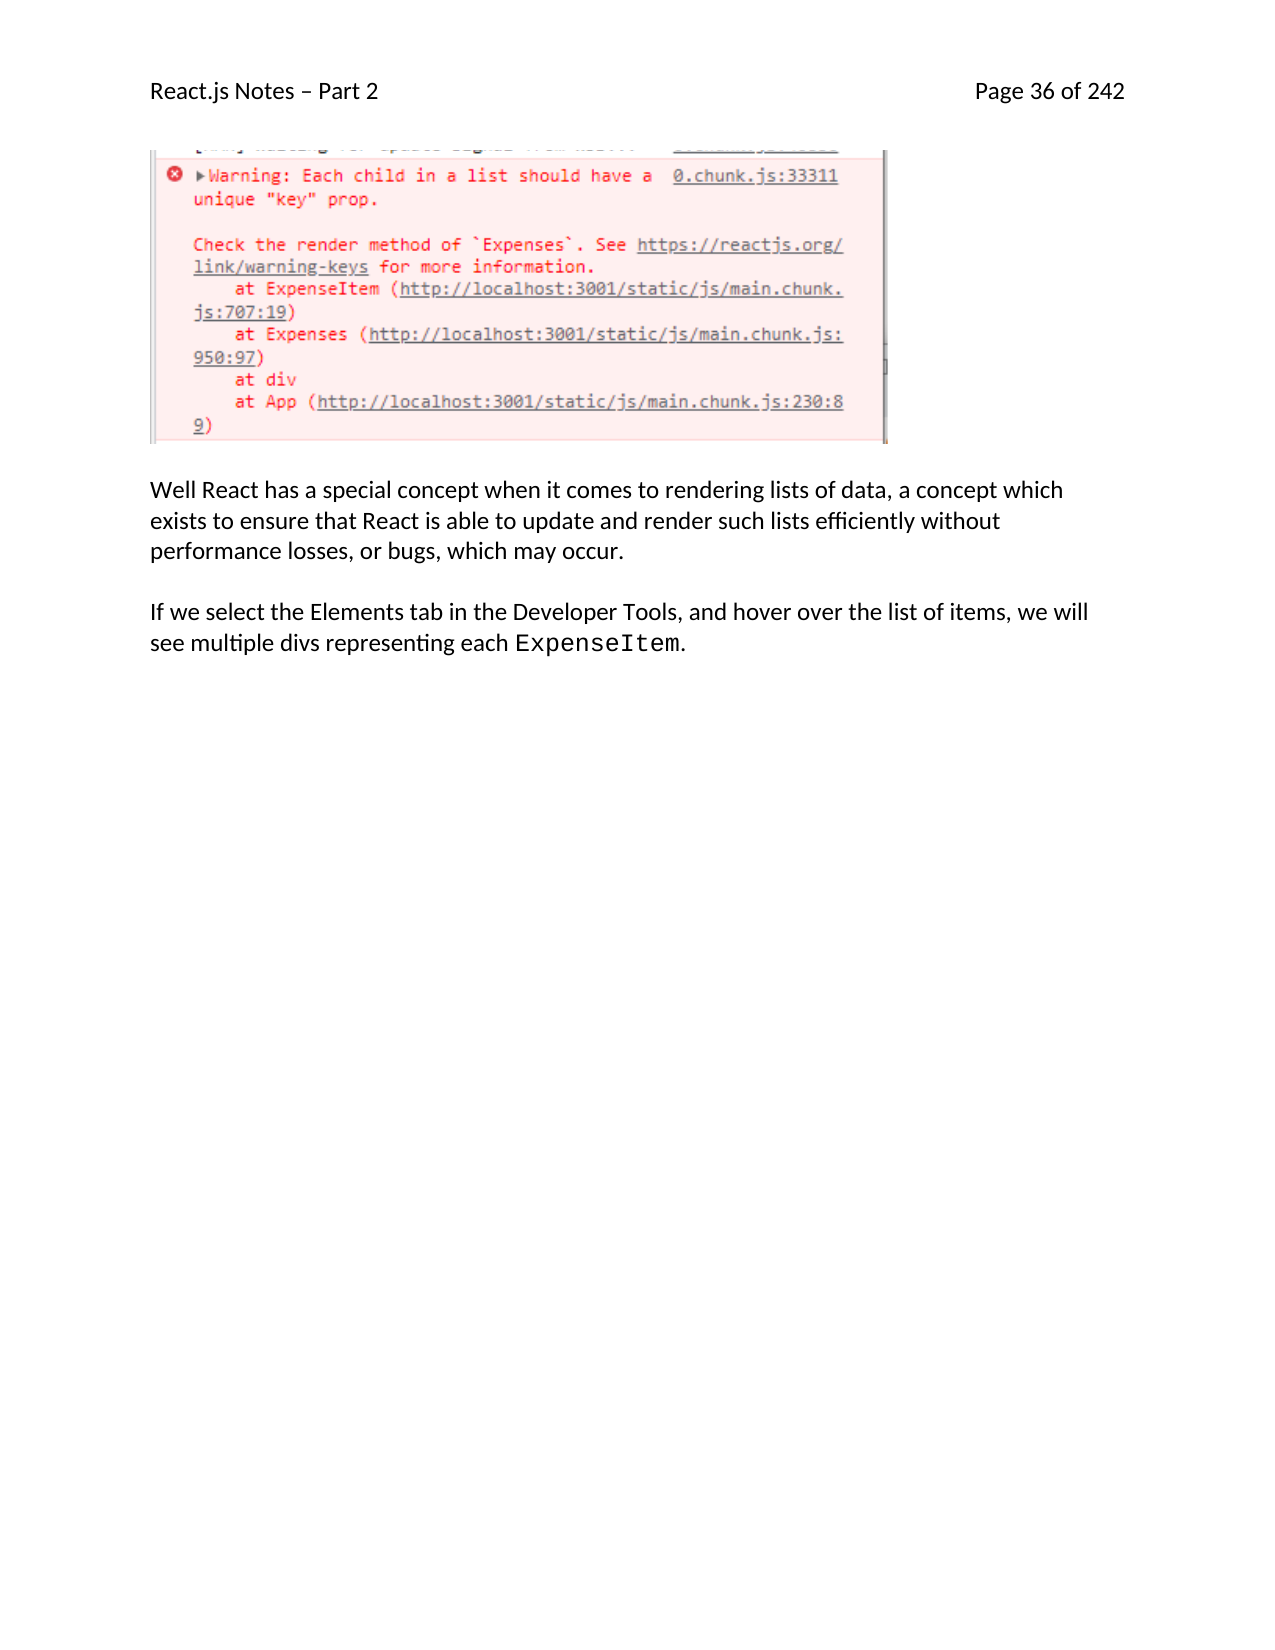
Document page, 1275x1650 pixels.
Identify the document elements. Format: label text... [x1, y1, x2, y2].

picture [150, 150, 888, 444]
text Well React has a special concept when it comes to rendering lists of data, a concept which exists to ensure that React is able to update and render such lists efficiently without performance losses, or bugs, which may occur. [150, 474, 1125, 566]
text If we select the Elements tab in the Developer Tools, and hover over the list of items, we will see multiple divs representing each ExpenseItem. [150, 596, 1125, 659]
